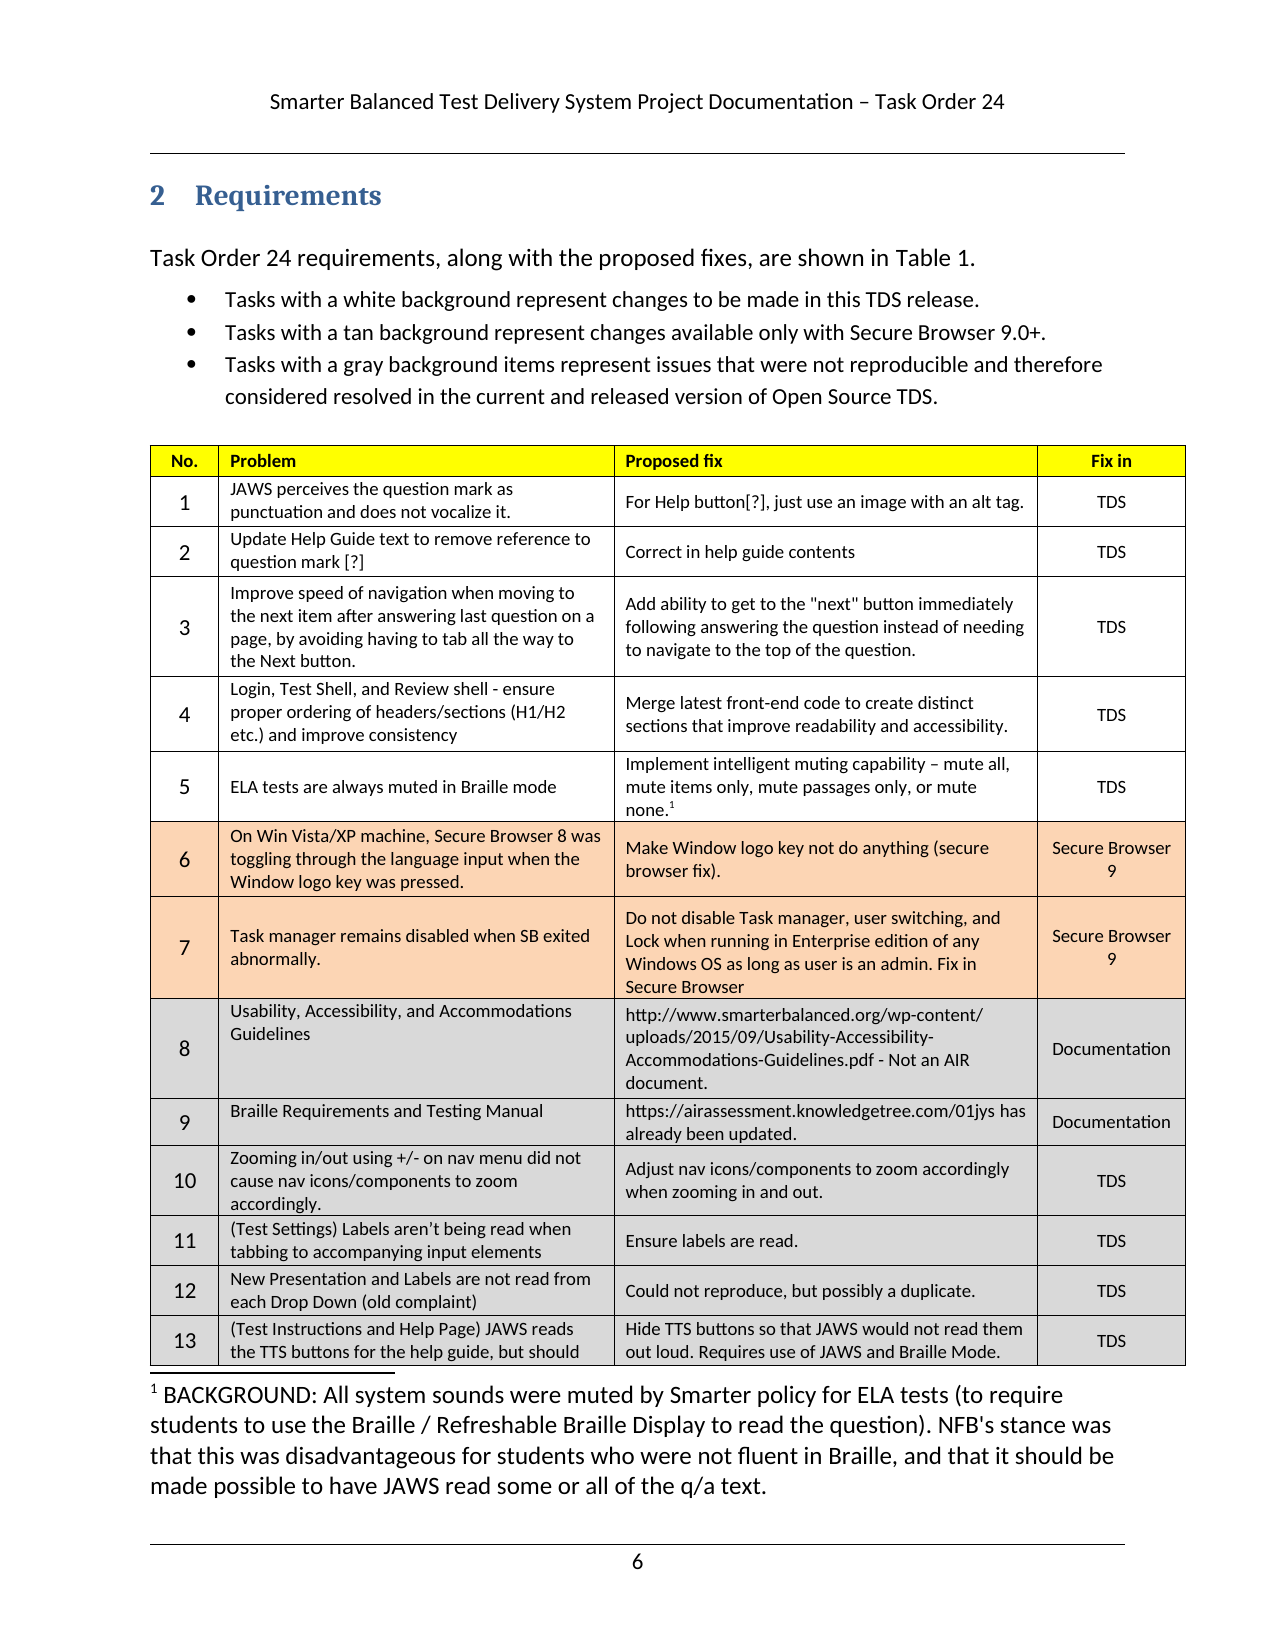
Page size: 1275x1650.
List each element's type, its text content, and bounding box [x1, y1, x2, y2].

table_cell JAWS perceives the question mark as punctuation and does not vocalize it. [219, 477, 614, 526]
table_cell 4 [151, 677, 218, 751]
table_cell TDS [1038, 527, 1185, 576]
table_header No. [151, 446, 218, 476]
table_cell 6 [151, 822, 218, 896]
table_cell Zooming in/out using +/- on nav menu did not cause nav icons/components to zoom accordingly. [219, 1146, 614, 1215]
list Tasks with a gray background items represent issues that were not reproducible and therefore considered resolved in the current and released version of Open Source TDS. [187, 350, 1125, 410]
table_cell Usability, Accessibility, and Accommodations Guidelines [219, 999, 614, 1098]
table_cell TDS [1038, 1216, 1185, 1265]
table_cell Documentation [1038, 1099, 1185, 1145]
table_cell Login, Test Shell, and Review shell - ensure proper ordering of headers/sections (H1/H2 etc.) and improve consistency [219, 677, 614, 751]
table_cell TDS [1038, 1316, 1185, 1365]
text Task Order 24 requirements, along with the proposed fixes, are shown in Table 1. [150, 243, 1125, 273]
subtitle Requirements [150, 179, 1125, 213]
table_cell (Test Settings) Labels aren’t being read when tabbing to accompanying input elements [219, 1216, 614, 1265]
table_cell TDS [1038, 1146, 1185, 1215]
table_cell On Win Vista/XP machine, Secure Browser 8 was toggling through the language input when the Window logo key was pressed. [219, 822, 614, 896]
table_cell Add ability to get to the "next" button immediately following answering the question instead of needing to navigate to the top of the question. [615, 577, 1037, 676]
table_cell Braille Requirements and Testing Manual [219, 1099, 614, 1145]
list Tasks with a tan background represent changes available only with Secure Browser 9.0+. [187, 318, 1125, 346]
table_cell 12 [151, 1266, 218, 1315]
table_cell Task manager remains disabled when SB exited abnormally. [219, 897, 614, 998]
table_cell 1 [151, 477, 218, 526]
table_cell 8 [151, 999, 218, 1098]
table_cell New Presentation and Labels are not read from each Drop Down (old complaint) [219, 1266, 614, 1315]
table_cell 3 [151, 577, 218, 676]
table_cell Documentation [1038, 999, 1185, 1098]
table_cell Merge latest front-end code to create distinct sections that improve readability and accessibility. [615, 677, 1037, 751]
table_cell 13 [151, 1316, 218, 1365]
table_cell ELA tests are always muted in Braille mode [219, 752, 614, 821]
table_cell 11 [151, 1216, 218, 1265]
table_cell TDS [1038, 577, 1185, 676]
table_cell 10 [151, 1146, 218, 1215]
list Tasks with a white background represent changes to be made in this TDS release. [187, 286, 1125, 314]
table_cell TDS [1038, 677, 1185, 751]
table_cell 2 [151, 527, 218, 576]
table_cell Ensure labels are read. [615, 1216, 1037, 1265]
table_cell Adjust nav icons/components to zoom accordingly when zooming in and out. [615, 1146, 1037, 1215]
table_cell 9 [151, 1099, 218, 1145]
table_header Problem [219, 446, 614, 476]
table_cell Implement intelligent muting capability – mute all, mute items only, mute passages only, or mute none. [615, 752, 1037, 821]
table_cell Secure Browser 9 [1038, 822, 1185, 896]
table_cell http://www.smarterbalanced.org/wp-content/uploads/2015/09/Usability-Accessibility-Accommodations-Guidelines.pdf - Not an AIR document. [615, 999, 1037, 1098]
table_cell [615, 1316, 1037, 1365]
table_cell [219, 1316, 614, 1365]
table_cell Secure Browser 9 [1038, 897, 1185, 998]
table_cell 7 [151, 897, 218, 998]
table_header Fix in [1038, 446, 1185, 476]
table_cell Do not disable Task manager, user switching, and Lock when running in Enterprise edition of any Windows OS as long as user is an admin. Fix in Secure Browser [615, 897, 1037, 998]
table_cell Improve speed of navigation when moving to the next item after answering last question on a page, by avoiding having to tab all the way to the Next button. [219, 577, 614, 676]
table_cell Make Window logo key not do anything (secure browser fix). [615, 822, 1037, 896]
table_cell Could not reproduce, but possibly a duplicate. [615, 1266, 1037, 1315]
table_cell TDS [1038, 477, 1185, 526]
table_cell TDS [1038, 752, 1185, 821]
table_header Proposed fix [615, 446, 1037, 476]
table_cell For Help button[?], just use an image with an alt tag. [615, 477, 1037, 526]
table_cell https://airassessment.knowledgetree.com/01jys has already been updated. [615, 1099, 1037, 1145]
table_cell Correct in help guide contents [615, 527, 1037, 576]
table_cell 5 [151, 752, 218, 821]
table_cell TDS [1038, 1266, 1185, 1315]
table_cell Update Help Guide text to remove reference to question mark [?] [219, 527, 614, 576]
